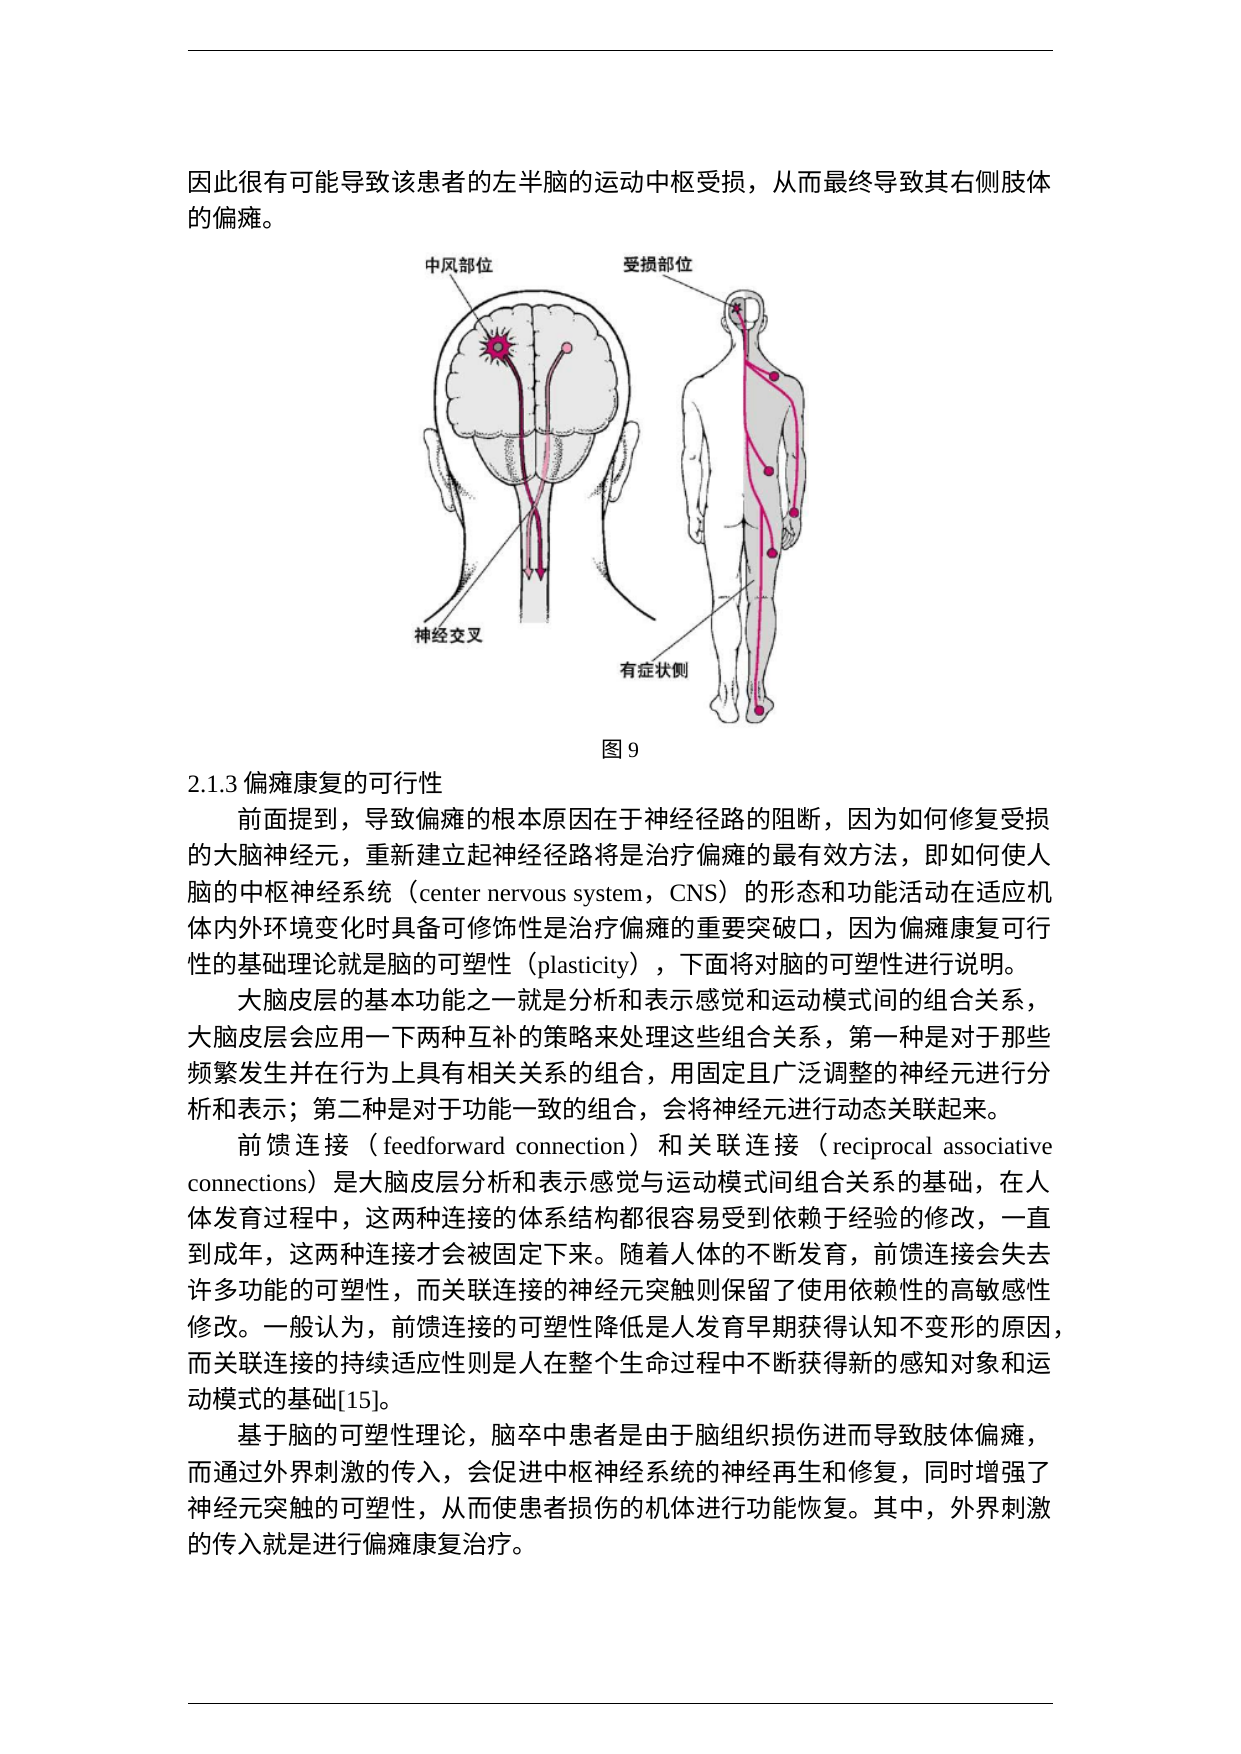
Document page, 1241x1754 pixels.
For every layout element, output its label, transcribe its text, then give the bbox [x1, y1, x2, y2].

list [187, 162, 1053, 234]
list 基于脑的可塑性理论，脑卒中患者是由于脑组织损伤进而导致肢体偏瘫，而通过外界刺激的传入，会促进中枢神经系统的神经再生和修复，同时增强了神经元突触的可塑性，从而使患者损伤的机体进行功能恢复。其中，外界刺激的传入就是进行偏瘫康复治疗。 [187, 1416, 1053, 1561]
picture [368, 234, 872, 732]
list 大脑皮层的基本功能之一就是分析和表示感觉和运动模式间的组合关系，大脑皮层会应用一下两种互补的策略来处理这些组合关系，第一种是对于那些频繁发生并在行为上具有相关关系的组合，用固定且广泛调整的神经元进行分析和表示；第二种是对于功能一致的组合，会将神经元进行动态关联起来。 [187, 981, 1053, 1126]
list 前馈连接（feedforward connection）和关联连接（reciprocal associative connections）是大脑皮层分析和表示感觉与运动模式间组合关系的基础，在人体发育过程中，这两种连接的体系结构都很容易受到依赖于经验的修改，一直到成年，这两种连接才会被固定下来。随着人体的不断发育，前馈连接会失去许多功能的可塑性，而关联连接的神经元突触则保留了使用依赖性的高敏感性修改。一般认为，前馈连接的可塑性降低是人发育早期获得认知不变形的原因，而关联连接的持续适应性则是人在整个生命过程中不断获得新的感知对象和运动模式的基础[15]。 [187, 1126, 1053, 1416]
list 2.1.3 偏瘫康复的可行性 [187, 763, 1053, 799]
list 前面提到，导致偏瘫的根本原因在于神经径路的阻断，因为如何修复受损的大脑神经元，重新建立起神经径路将是治疗偏瘫的最有效方法，即如何使人脑的中枢神经系统（center nervous system，CNS）的形态和功能活动在适应机体内外环境变化时具备可修饰性是治疗偏瘫的重要突破口，因为偏瘫康复可行性的基础理论就是脑的可塑性（plasticity），下面将对脑的可塑性进行说明。 [187, 799, 1053, 981]
list 图9 [187, 732, 1053, 763]
